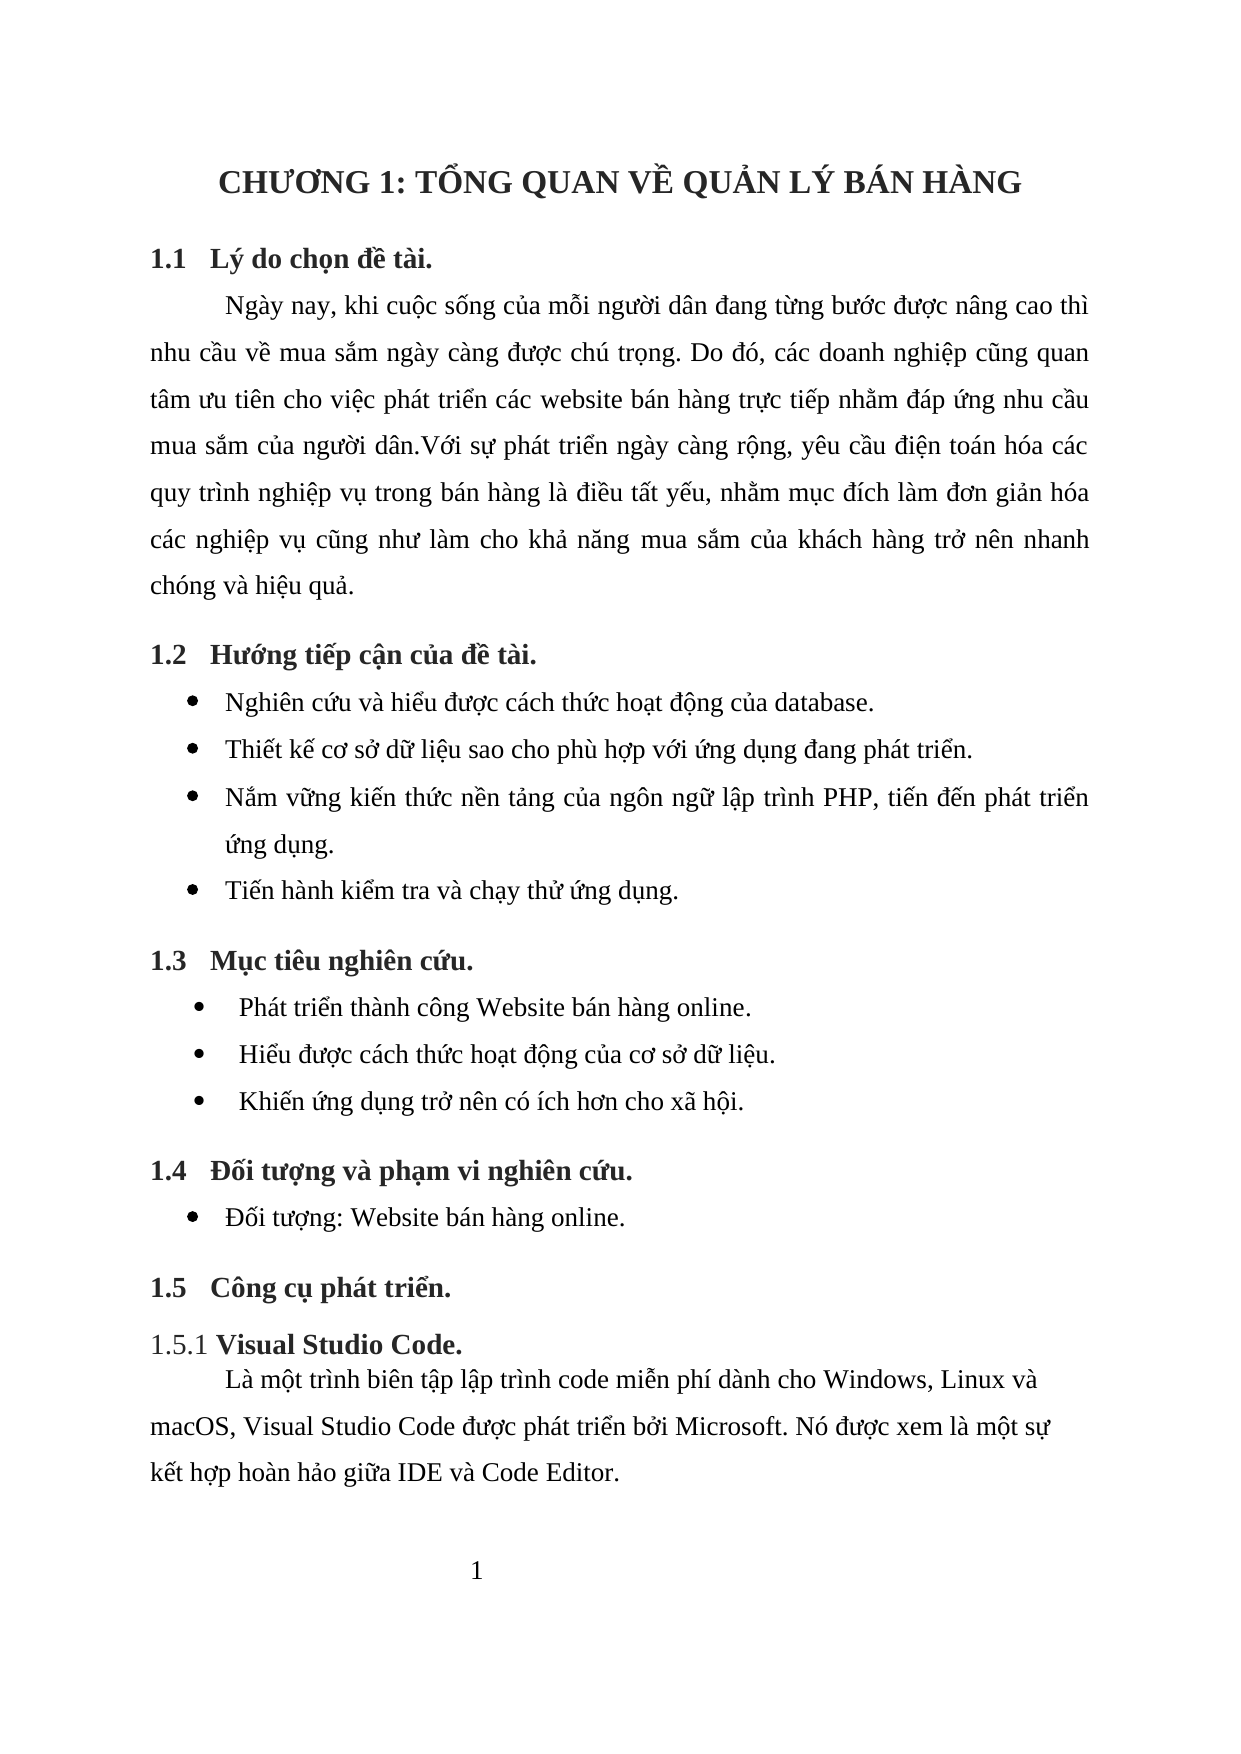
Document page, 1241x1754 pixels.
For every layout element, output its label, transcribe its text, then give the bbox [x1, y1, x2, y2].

text Ngày nay, khi cuộc sống của mỗi người dân đang từng bước được nâng cao thì nhu cầu về mua sắm ngày càng được chú trọng. Do đó, các doanh nghiệp cũng quan tâm ưu tiên cho việc phát triển các website bán hàng trực tiếp nhằm đáp ứng nhu cầu mua sắm của người dân.Với sự phát triển ngày càng rộng, yêu cầu điện toán hóa các quy trình nghiệp vụ trong bán hàng là điều tất yếu, nhằm mục đích làm đơn giản hóa các nghiệp vụ cũng như làm cho khả năng mua sắm của khách hàng trở nên nhanh chóng và hiệu quả. [150, 289, 1090, 601]
list Phát triển thành công Website bán hàng online. [194, 991, 1090, 1023]
subtitle Công cụ phát triển. [150, 1270, 1090, 1303]
subtitle Mục tiêu nghiên cứu. [150, 943, 1090, 976]
list Tiến hành kiểm tra và chạy thử ứng dụng. [187, 874, 1090, 906]
subtitle TỔNG QUAN VỀ QUẢN LÝ BÁN HÀNG [150, 162, 1090, 201]
text Là một trình biên tập lập trình code miễn phí dành cho Windows, Linux và macOS, Visual Studio Code được phát triển bởi Microsoft. Nó được xem là một sự kết hợp hoàn hảo giữa IDE và Code Editor. [150, 1363, 1090, 1487]
list Nghiên cứu và hiểu được cách thức hoạt động của database. [187, 686, 1090, 717]
subtitle Đối tượng và phạm vi nghiên cứu. [150, 1153, 1090, 1186]
list Đối tượng: Website bán hàng online. [187, 1202, 1090, 1233]
list Khiến ứng dụng trở nên có ích hơn cho xã hội. [194, 1085, 1090, 1116]
list Hiểu được cách thức hoạt động của cơ sở dữ liệu. [194, 1038, 1090, 1069]
list Nắm vững kiến thức nền tảng của ngôn ngữ lập trình PHP, tiến đến phát triển ứng dụng. [187, 781, 1090, 859]
subtitle Visual Studio Code. [150, 1327, 1090, 1360]
subtitle Lý do chọn đề tài. [150, 241, 1090, 274]
subtitle Hướng tiếp cận của đề tài. [150, 637, 1090, 671]
list Thiết kế cơ sở dữ liệu sao cho phù hợp với ứng dụng đang phát triển. [187, 733, 1090, 765]
